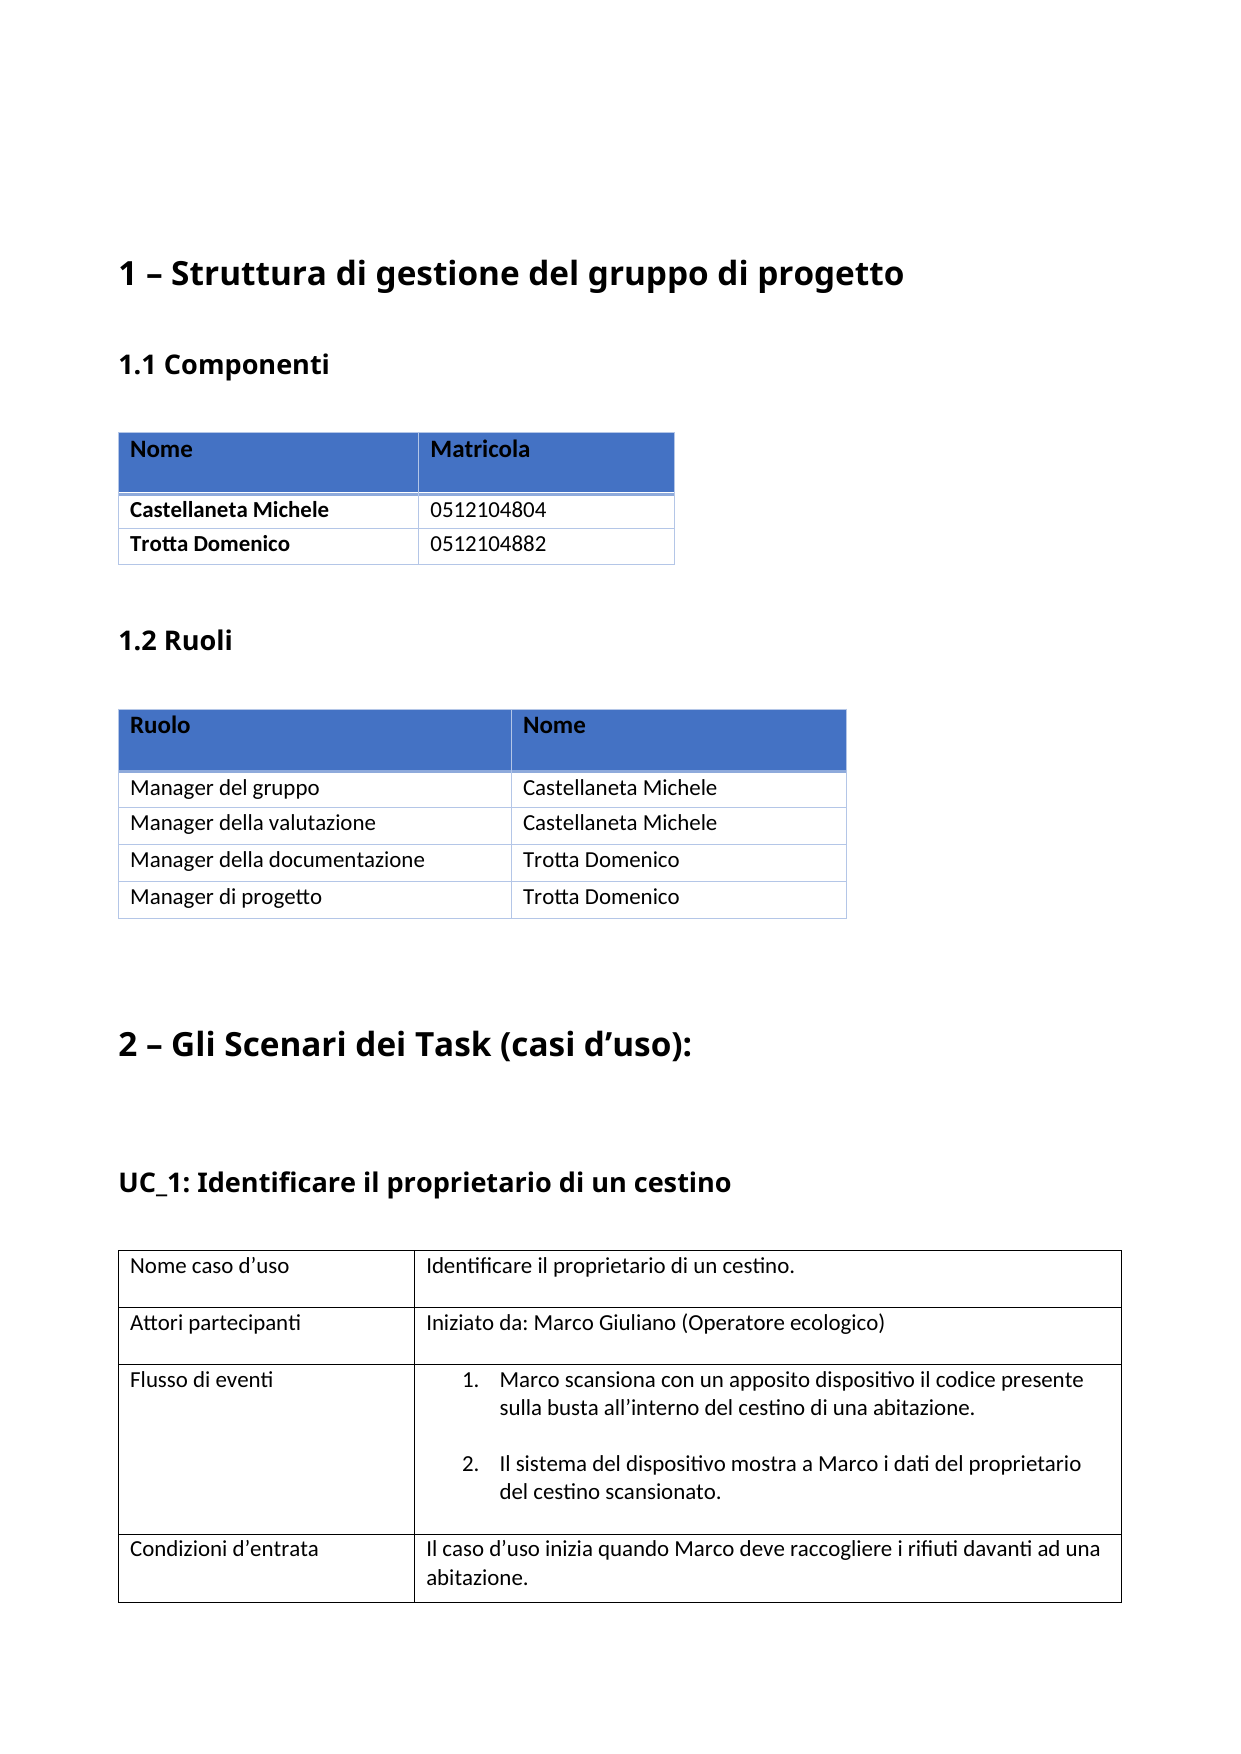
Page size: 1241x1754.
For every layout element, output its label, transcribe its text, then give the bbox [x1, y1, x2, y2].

table_cell 0512104882 [419, 529, 674, 564]
table_cell Castellaneta Michele [119, 496, 418, 528]
table_cell Manager della documentazione [119, 845, 511, 881]
table_cell Attori partecipanti [119, 1308, 414, 1364]
subtitle 1 – Struttura di gestione del gruppo di progetto [118, 250, 1122, 295]
table_cell Castellaneta Michele [512, 773, 846, 807]
subtitle UC_1: Identificare il proprietario di un cestino [118, 1163, 1122, 1200]
table_cell 0512104804 [419, 496, 674, 528]
table_cell Manager della valutazione [119, 808, 511, 844]
table_header Ruolo [119, 710, 511, 770]
table_cell Trotta Domenico [512, 845, 846, 881]
table_cell Iniziato da: Marco Giuliano (Operatore ecologico) [415, 1308, 1121, 1364]
table_cell Castellaneta Michele [512, 808, 846, 844]
table_cell Manager di progetto [119, 882, 511, 918]
table_header Nome [512, 710, 846, 770]
table_cell Manager del gruppo [119, 773, 511, 807]
table_cell Condizioni d’entrata [119, 1535, 414, 1602]
table_header Matricola [419, 433, 674, 492]
table_cell Flusso di eventi [119, 1365, 414, 1533]
table_cell Il caso d’uso inizia quando Marco deve raccogliere i rifiuti davanti ad una abitazione. [415, 1535, 1121, 1602]
subtitle 1.2 Ruoli [118, 622, 1122, 659]
table_cell Trotta Domenico [512, 882, 846, 918]
table_cell Trotta Domenico [119, 529, 418, 564]
table_header Nome caso d’uso [119, 1251, 414, 1307]
subtitle 2 – Gli Scenari dei Task (casi d’uso): [118, 1021, 1122, 1066]
table_header Identificare il proprietario di un cestino. [415, 1251, 1121, 1307]
table_cell Marco scansiona con un apposito dispositivo il codice presente sulla busta all’interno del cestino di una abitazione. Il sistema del dispositivo mostra a Marco i dati del proprietario del cestino scansionato. [415, 1365, 1121, 1533]
subtitle 1.1 Componenti [118, 346, 1122, 382]
table_header Nome [119, 433, 418, 492]
